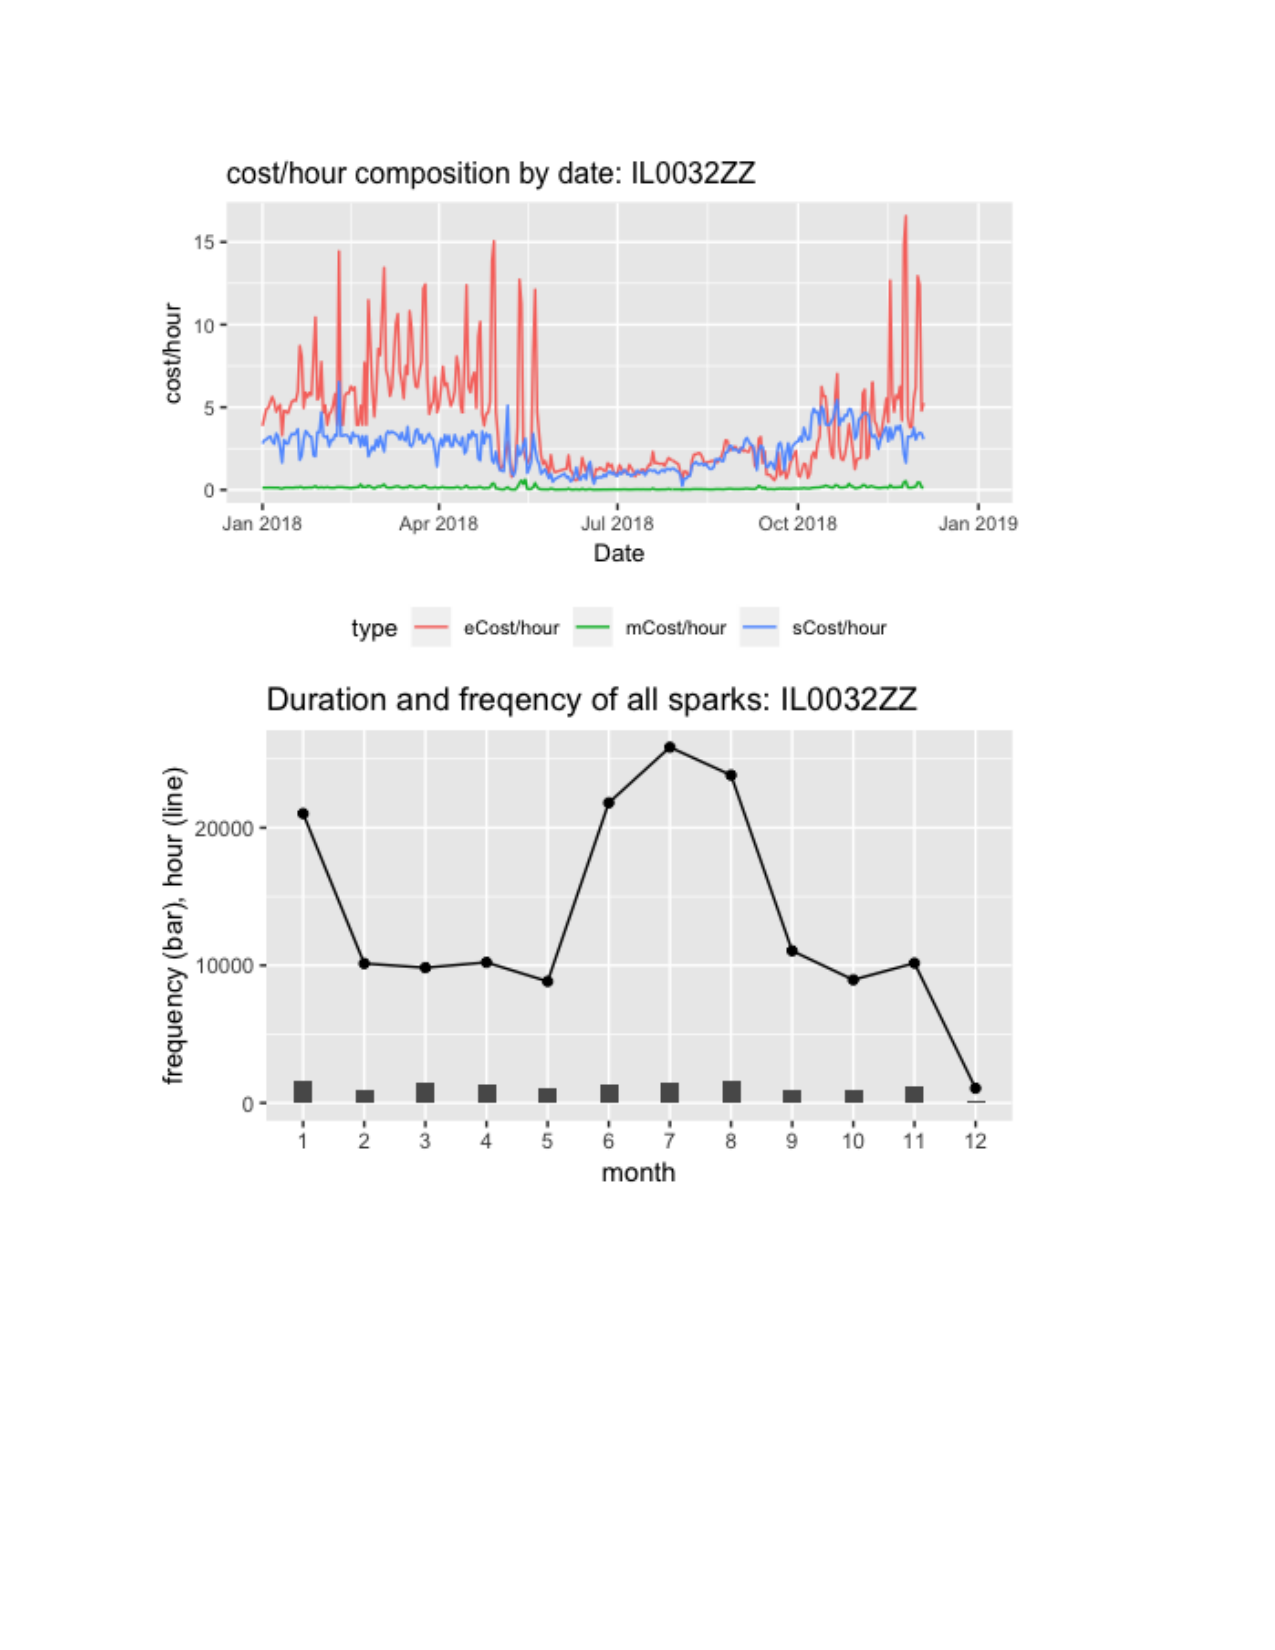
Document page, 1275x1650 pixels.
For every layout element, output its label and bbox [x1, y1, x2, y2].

picture [150, 150, 1025, 1200]
